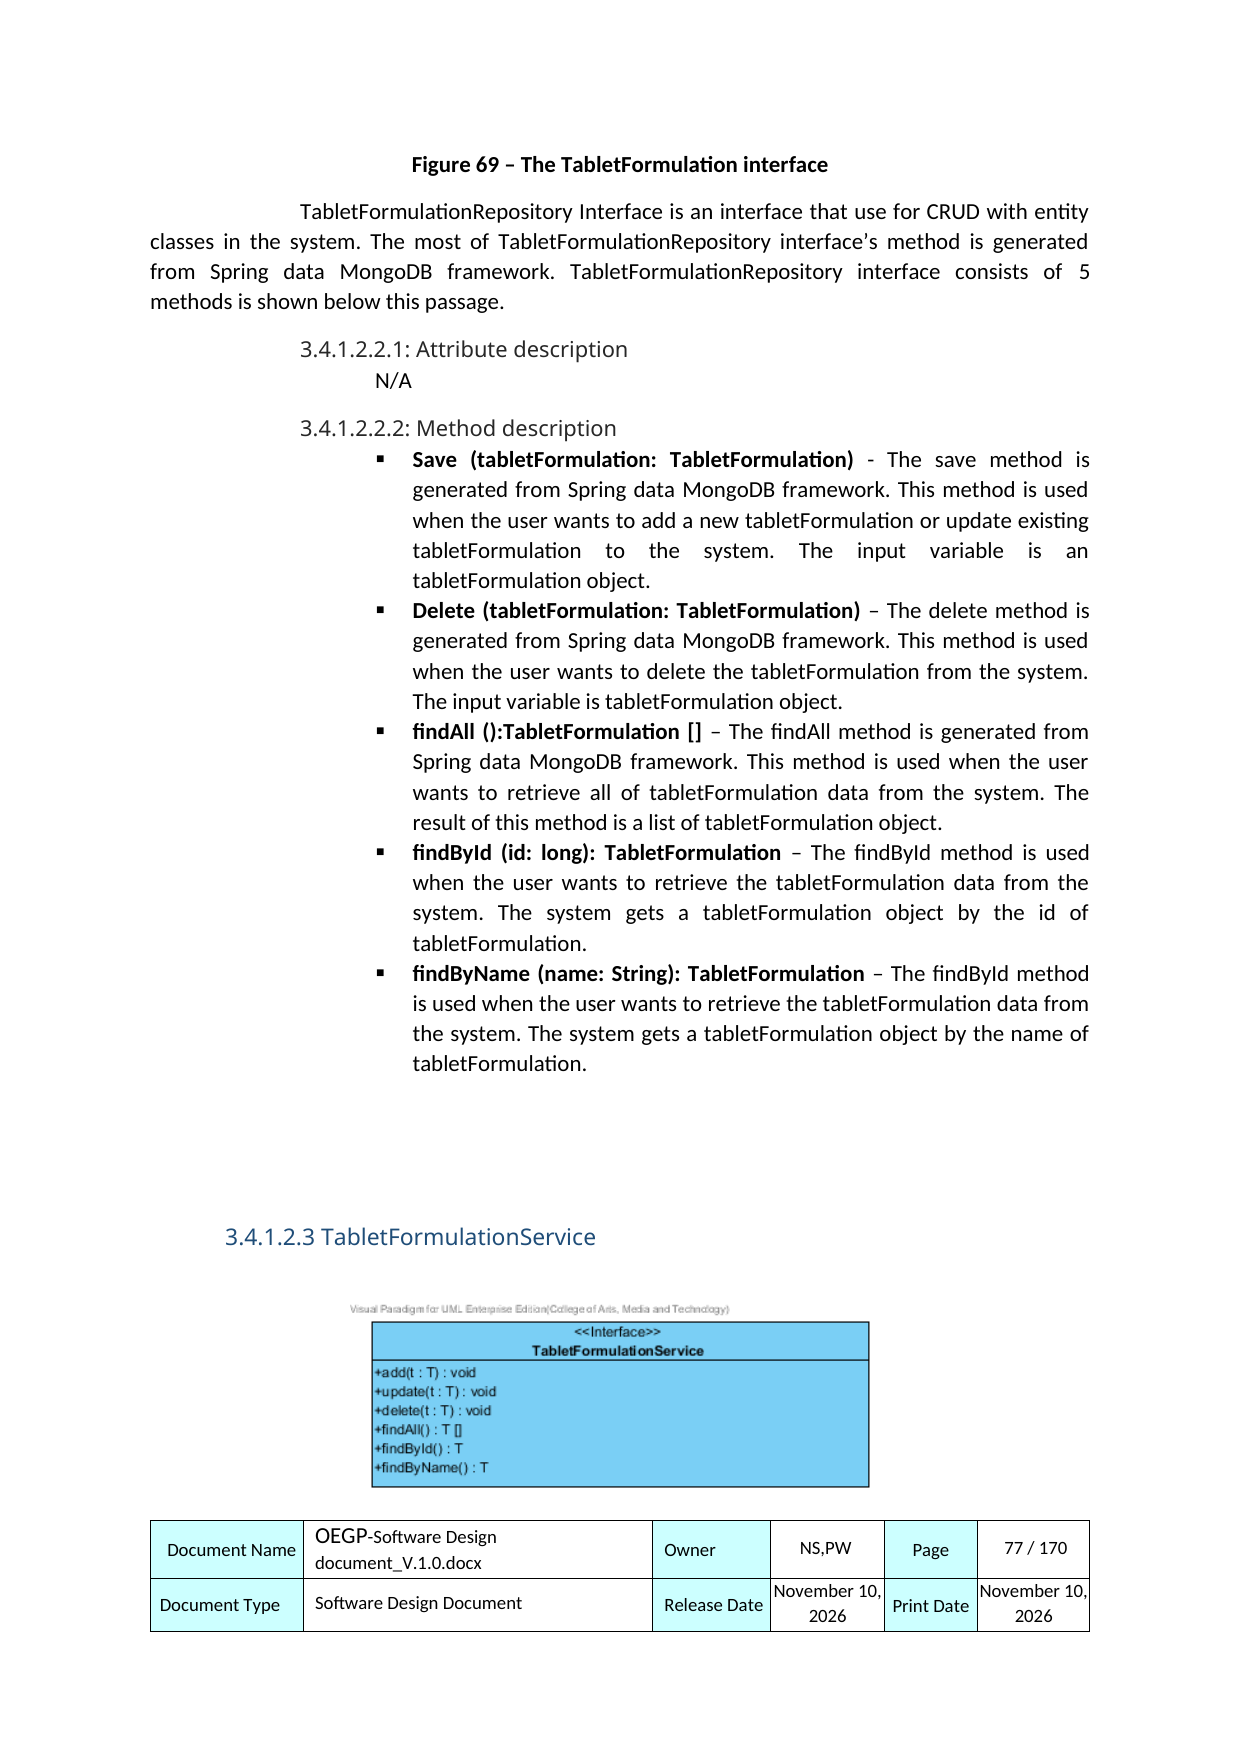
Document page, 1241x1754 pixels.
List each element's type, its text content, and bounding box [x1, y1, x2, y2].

subtitle 3.4.1.2.2.2: Method description [262, 413, 1090, 443]
picture [350, 1301, 890, 1508]
list Delete (tabletFormulation: TabletFormulation) – The delete method is generated from Spring data MongoDB framework. This method is used when the user wants to delete the tabletFormulation from the system. The input variable is tabletFormulation object. [375, 596, 1090, 715]
list findByName (name: String): TabletFormulation – The findById method is used when the user wants to retrieve the tabletFormulation data from the system. The system gets a tabletFormulation object by the name of tabletFormulation. [375, 959, 1090, 1078]
list findAll ():TabletFormulation [] – The findAll method is generated from Spring data MongoDB framework. This method is used when the user wants to retrieve all of tabletFormulation data from the system. The result of this method is a list of tabletFormulation object. [375, 717, 1090, 836]
subtitle 3.4.1.2.3 TabletFormulationService [150, 1220, 1090, 1252]
subtitle 3.4.1.2.2.1: Attribute description [225, 334, 1090, 364]
text N/A [150, 366, 1090, 394]
text Figure 69 – The TabletFormulation interface [150, 150, 1090, 178]
list Save (tabletFormulation: TabletFormulation) - The save method is generated from Spring data MongoDB framework. This method is used when the user wants to add a new tabletFormulation or update existing tabletFormulation to the system. The input variable is an tabletFormulation object. [375, 445, 1090, 594]
list findById (id: long): TabletFormulation – The findById method is used when the user wants to retrieve the tabletFormulation data from the system. The system gets a tabletFormulation object by the id of tabletFormulation. [375, 838, 1090, 957]
text TabletFormulationRepository Interface is an interface that use for CRUD with entity classes in the system. The most of TabletFormulationRepository interface’s method is generated from Spring data MongoDB framework. TabletFormulationRepository interface consists of 5 methods is shown below this passage. [150, 197, 1090, 316]
